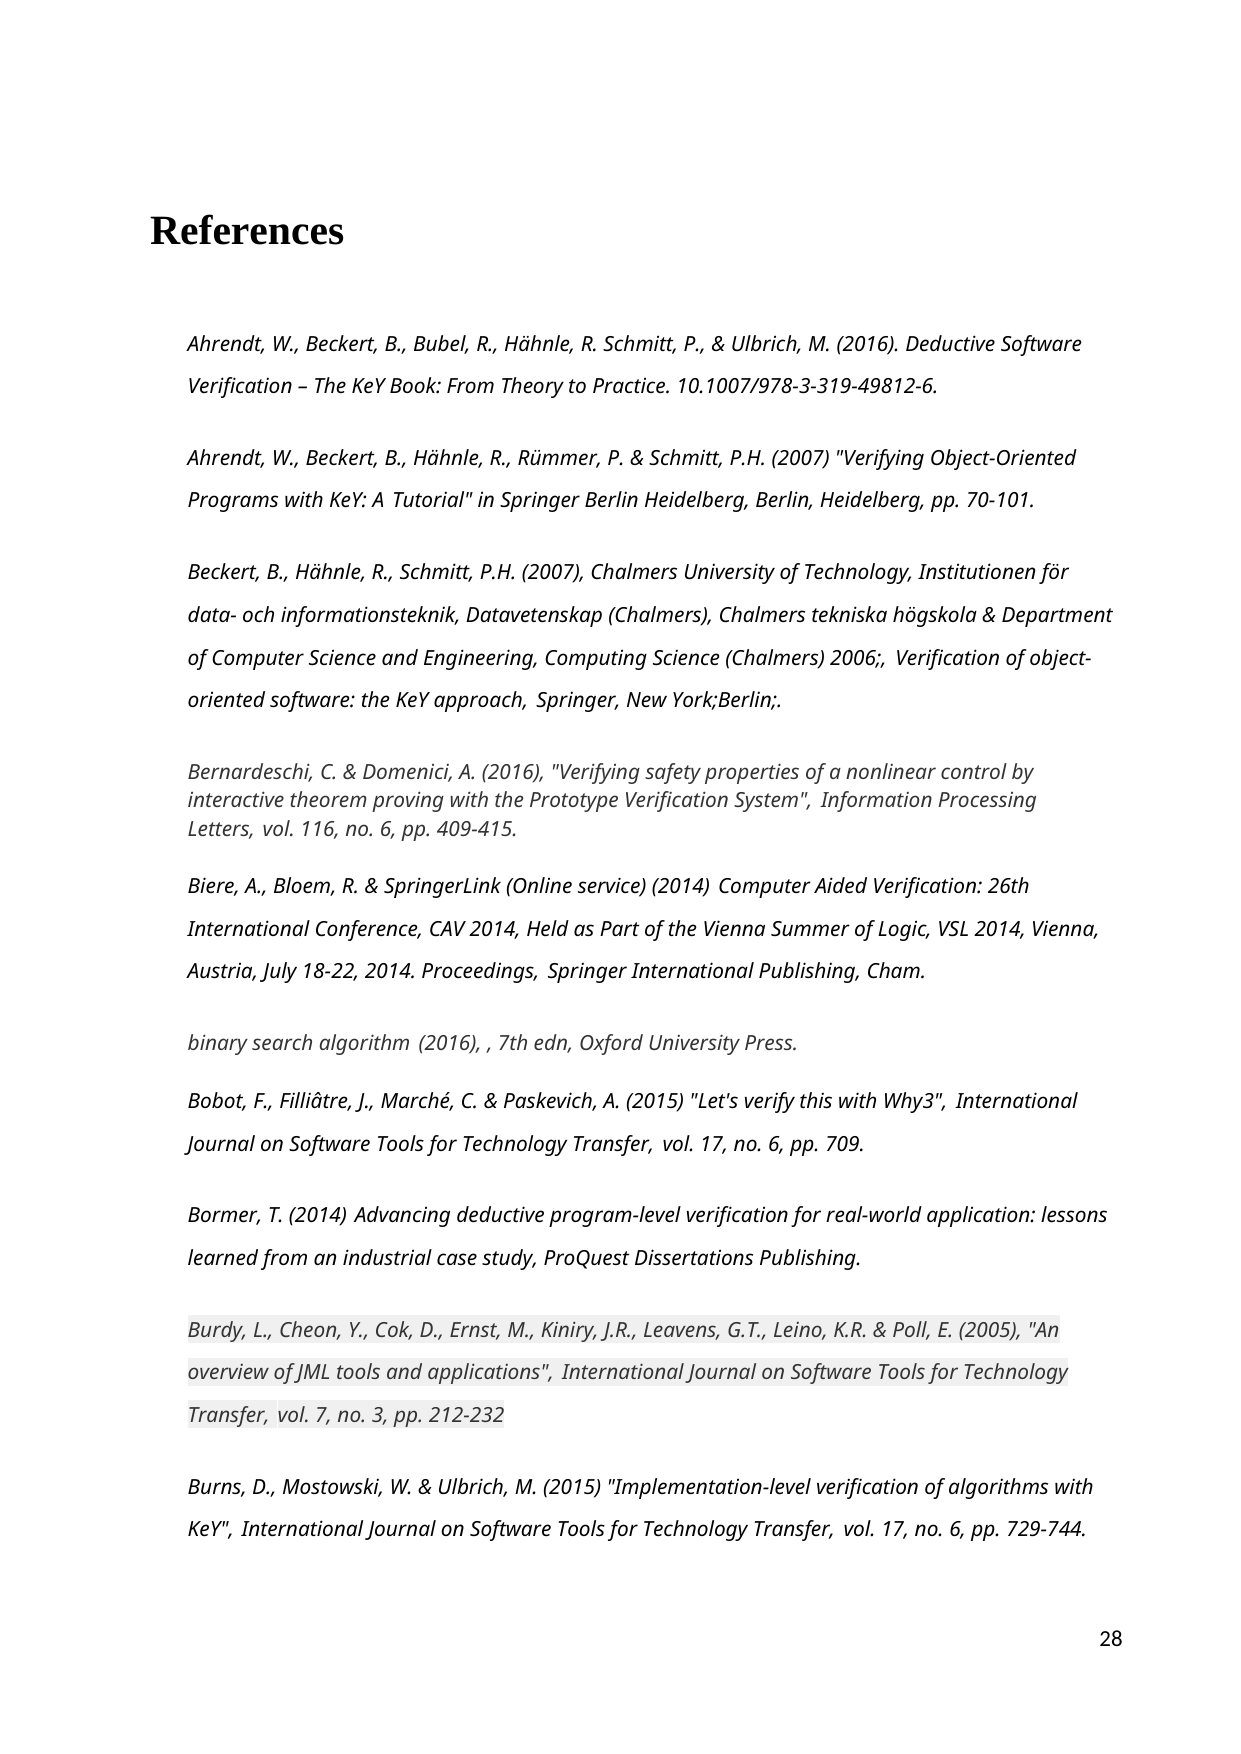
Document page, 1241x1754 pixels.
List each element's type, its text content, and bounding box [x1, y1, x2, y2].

text Bernardeschi, C. & Domenici, A. (2016), "Verifying safety properties of a nonlinear control by interactive theorem proving with the Prototype Verification System", Information Processing Letters, vol. 116, no. 6, pp. 409-415. [187, 757, 1122, 842]
subtitle References [150, 205, 1122, 253]
text Burdy, L., Cheon, Y., Cok, D., Ernst, M., Kiniry, J.R., Leavens, G.T., Leino, K.R. & Poll, E. (2005), "An overview of JML tools and applications", International Journal on Software Tools for Technology Transfer, vol. 7, no. 3, pp. 212-232 [187, 1315, 1122, 1428]
text Burns, D., Mostowski, W. & Ulbrich, M. (2015) "Implementation-level verification of algorithms with KeY", International Journal on Software Tools for Technology Transfer, vol. 17, no. 6, pp. 729-744. [187, 1472, 1122, 1543]
text Ahrendt, W., Beckert, B., Hähnle, R., Rümmer, P. & Schmitt, P.H. (2007) "Verifying Object-Oriented Programs with KeY: A Tutorial" in Springer Berlin Heidelberg, Berlin, Heidelberg, pp. 70-101. [187, 443, 1122, 514]
text Bormer, T. (2014) Advancing deductive program-level verification for real-world application: lessons learned from an industrial case study, ProQuest Dissertations Publishing. [187, 1200, 1122, 1271]
text Ahrendt, W., Beckert, B., Bubel, R., Hähnle, R. Schmitt, P., & Ulbrich, M. (2016). Deductive Software Verification – The KeY Book: From Theory to Practice. 10.1007/978-3-319-49812-6. [187, 329, 1122, 400]
text Beckert, B., Hähnle, R., Schmitt, P.H. (2007), Chalmers University of Technology, Institutionen för data- och informationsteknik, Datavetenskap (Chalmers), Chalmers tekniska högskola & Department of Computer Science and Engineering, Computing Science (Chalmers) 2006;, Verification of object-oriented software: the KeY approach, Springer, New York;Berlin;. [187, 557, 1122, 714]
text Bobot, F., Filliâtre, J., Marché, C. & Paskevich, A. (2015) "Let's verify this with Why3", International Journal on Software Tools for Technology Transfer, vol. 17, no. 6, pp. 709. [187, 1086, 1122, 1157]
text binary search algorithm (2016), , 7th edn, Oxford University Press. [187, 1028, 1122, 1057]
text Biere, A., Bloem, R. & SpringerLink (Online service) (2014) Computer Aided Verification: 26th International Conference, CAV 2014, Held as Part of the Vienna Summer of Logic, VSL 2014, Vienna, Austria, July 18-22, 2014. Proceedings, Springer International Publishing, Cham. [187, 871, 1122, 985]
